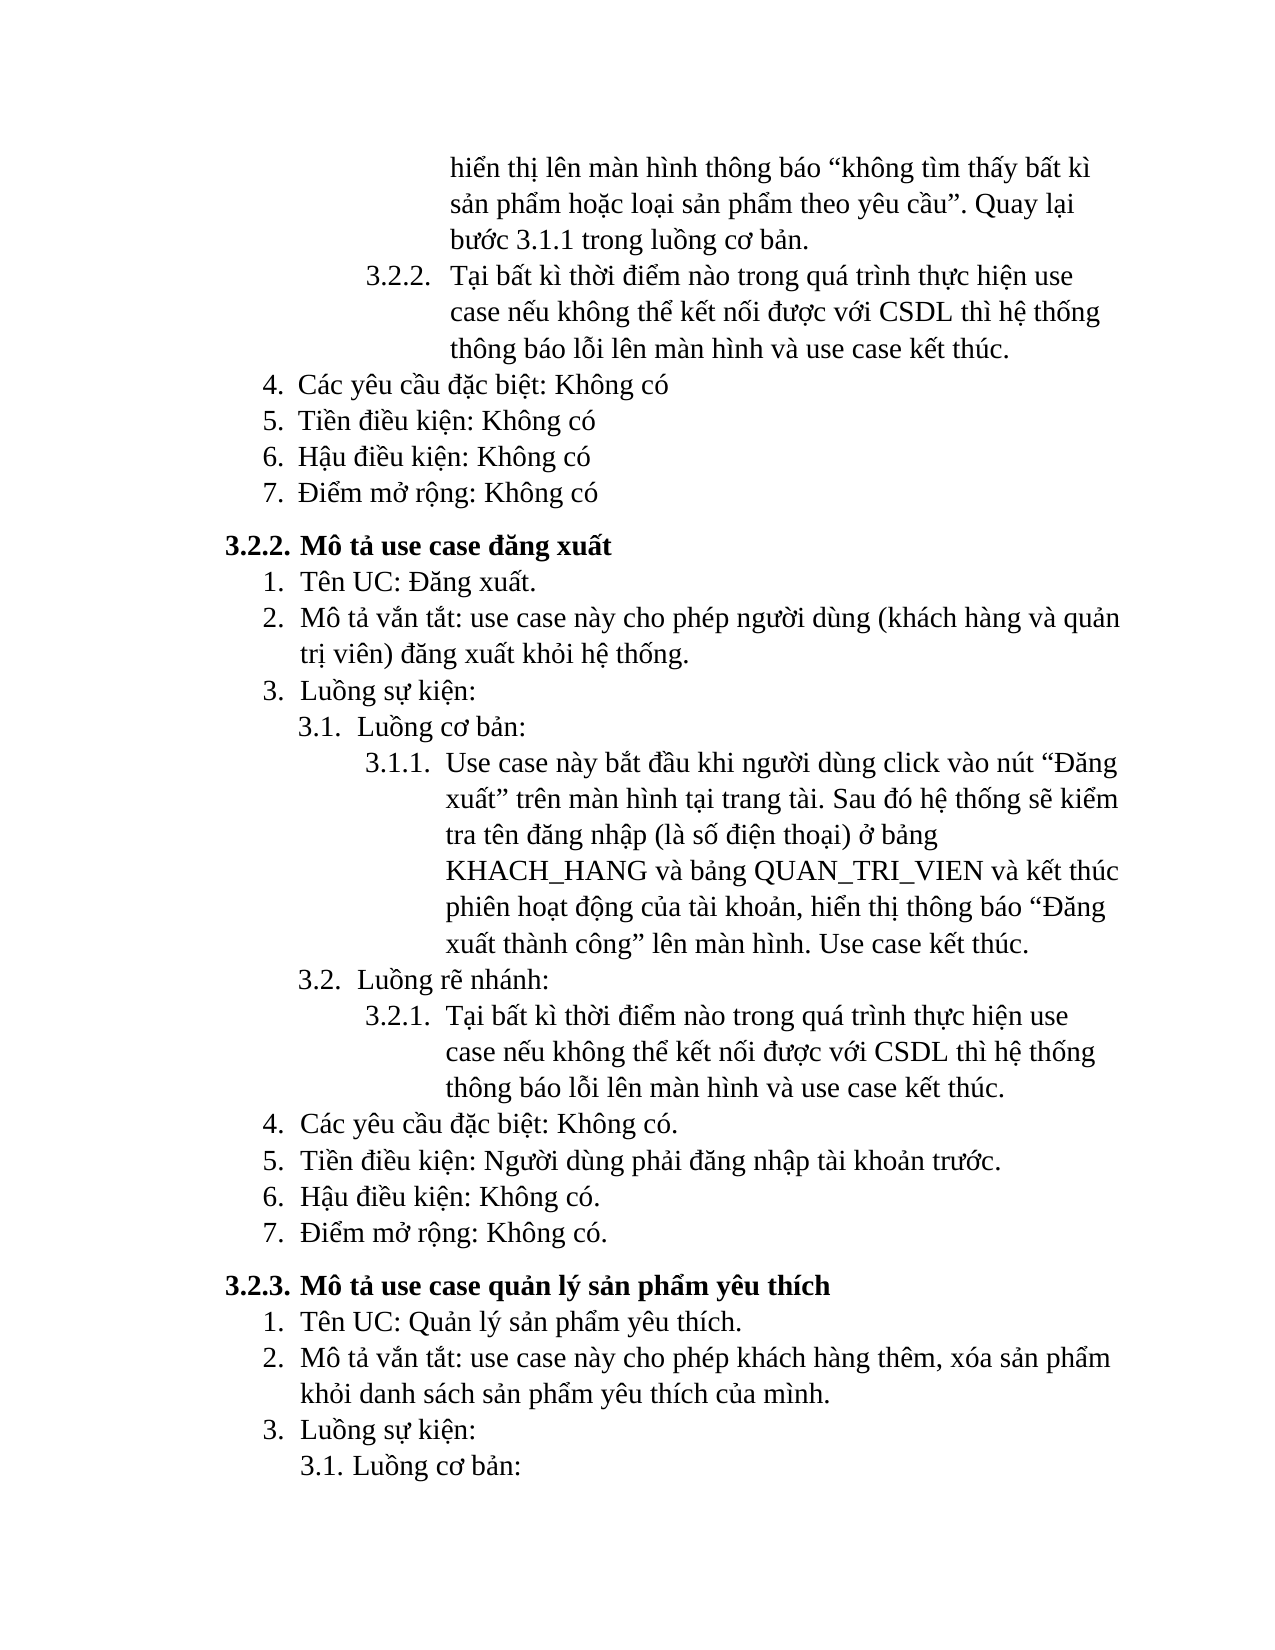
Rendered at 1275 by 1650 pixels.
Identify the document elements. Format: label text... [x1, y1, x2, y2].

list Tiền điều kiện: Người dùng phải đăng nhập tài khoản trước. [262, 1143, 1125, 1176]
list Mô tả vắn tắt: use case này cho phép khách hàng thêm, xóa sản phẩm khỏi danh sách sản phẩm yêu thích của mình. [262, 1340, 1125, 1410]
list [431, 150, 1125, 256]
list Mô tả vắn tắt: use case này cho phép người dùng (khách hàng và quản trị viên) đăng xuất khỏi hệ thống. [262, 600, 1125, 670]
list Hậu điều kiện: Không có [262, 439, 1125, 473]
subtitle Mô tả use case đăng xuất [225, 528, 1125, 562]
list Tại bất kì thời điểm nào trong quá trình thực hiện use case nếu không thể kết nối được với CSDL thì hệ thống thông báo lỗi lên màn hình và use case kết thúc. [431, 258, 1125, 364]
list Hậu điều kiện: Không có. [262, 1179, 1125, 1212]
list Tiền điều kiện: Không có [262, 403, 1125, 437]
list Điểm mở rộng: Không có [262, 475, 1125, 509]
list Điểm mở rộng: Không có. [262, 1215, 1125, 1248]
list Tại bất kì thời điểm nào trong quá trình thực hiện use case nếu không thể kết nối được với CSDL thì hệ thống thông báo lỗi lên màn hình và use case kết thúc. [431, 998, 1125, 1104]
list Luồng sự kiện: [262, 673, 1125, 706]
list Luồng sự kiện: [262, 1412, 1125, 1446]
list Các yêu cầu đặc biệt: Không có [262, 367, 1125, 400]
list Use case này bắt đầu khi người dùng click vào nút “Đăng xuất” trên màn hình tại trang tài. Sau đó hệ thống sẽ kiểm tra tên đăng nhập (là số điện thoại) ở bảng KHACH_HANG và bảng QUAN_TRI_VIEN và kết thúc phiên hoạt động của tài khoản, hiển thị thông báo “Đăng xuất thành công” lên màn hình. Use case kết thúc. [431, 745, 1125, 959]
list Tên UC: Quản lý sản phẩm yêu thích. [262, 1304, 1125, 1337]
list Luồng cơ bản: [300, 1448, 1125, 1482]
list Luồng cơ bản: [298, 709, 1125, 742]
list Các yêu cầu đặc biệt: Không có. [262, 1106, 1125, 1140]
list Tên UC: Đăng xuất. [262, 564, 1125, 598]
list Luồng rẽ nhánh: [298, 962, 1125, 995]
subtitle Mô tả use case quản lý sản phẩm yêu thích [225, 1268, 1125, 1301]
